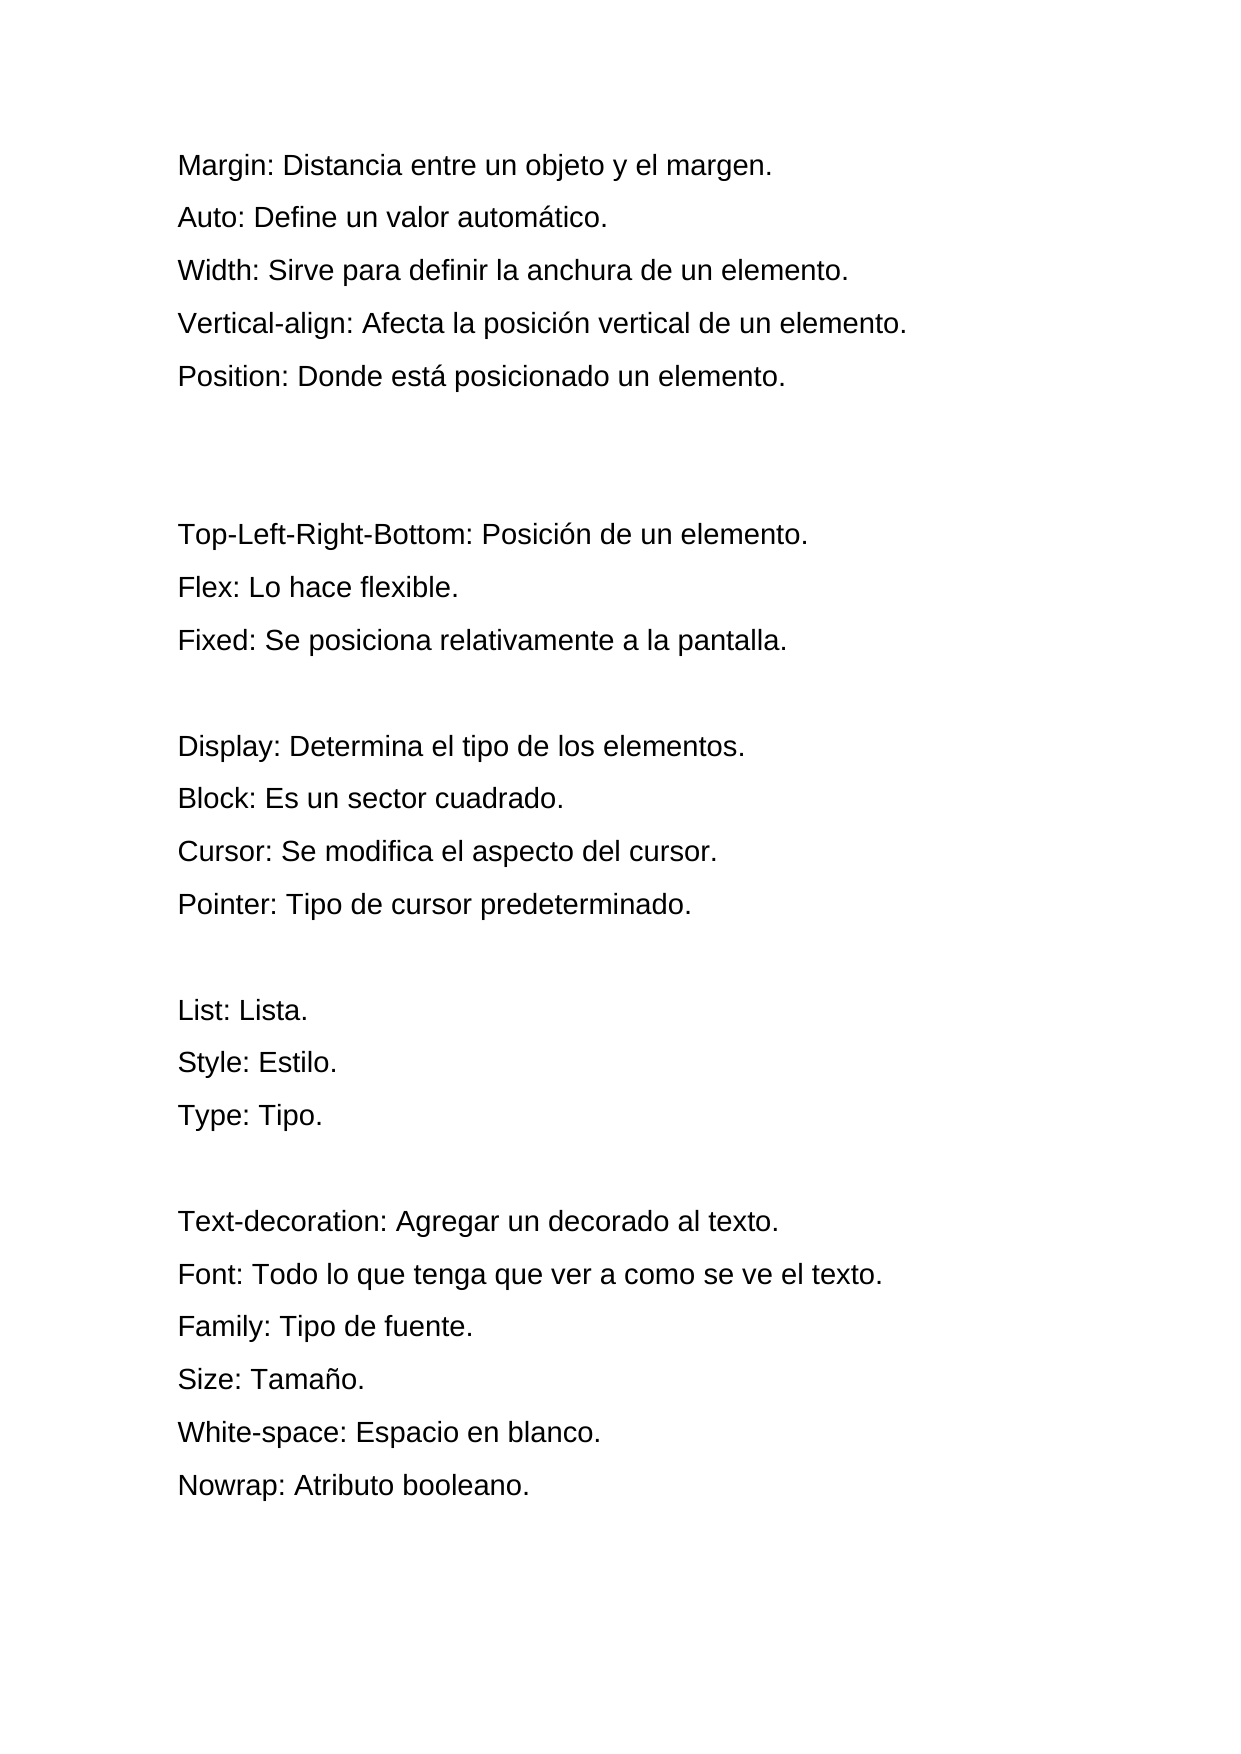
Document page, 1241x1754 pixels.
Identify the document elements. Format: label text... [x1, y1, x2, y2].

text Width: Sirve para definir la anchura de un elemento. [177, 253, 1063, 287]
text List: Lista. [177, 993, 1063, 1026]
text White-space: Espacio en blanco. [177, 1415, 1063, 1449]
text Auto: Define un valor automático. [177, 200, 1063, 234]
text Cursor: Se modifica el aspecto del cursor. [177, 834, 1063, 868]
text Pointer: Tipo de cursor predeterminado. [177, 887, 1063, 921]
text Text-decoration: Agregar un decorado al texto. [177, 1204, 1063, 1237]
text Style: Estilo. [177, 1045, 1063, 1079]
text Family: Tipo de fuente. [177, 1309, 1063, 1343]
text Block: Es un sector cuadrado. [177, 781, 1063, 815]
text Position: Donde está posicionado un elemento. [177, 359, 1063, 392]
text Margin: Distancia entre un objeto y el margen. [177, 148, 1063, 181]
text Fixed: Se posiciona relativamente a la pantalla. [177, 623, 1063, 656]
text Top-Left-Right-Bottom: Posición de un elemento. [177, 517, 1063, 551]
text Nowrap: Atributo booleano. [177, 1468, 1063, 1501]
text Font: Todo lo que tenga que ver a como se ve el texto. [177, 1257, 1063, 1290]
text Size: Tamaño. [177, 1362, 1063, 1396]
text Display: Determina el tipo de los elementos. [177, 728, 1063, 762]
text Vertical-align: Afecta la posición vertical de un elemento. [177, 306, 1063, 339]
text Flex: Lo hace flexible. [177, 570, 1063, 604]
text Type: Tipo. [177, 1098, 1063, 1132]
